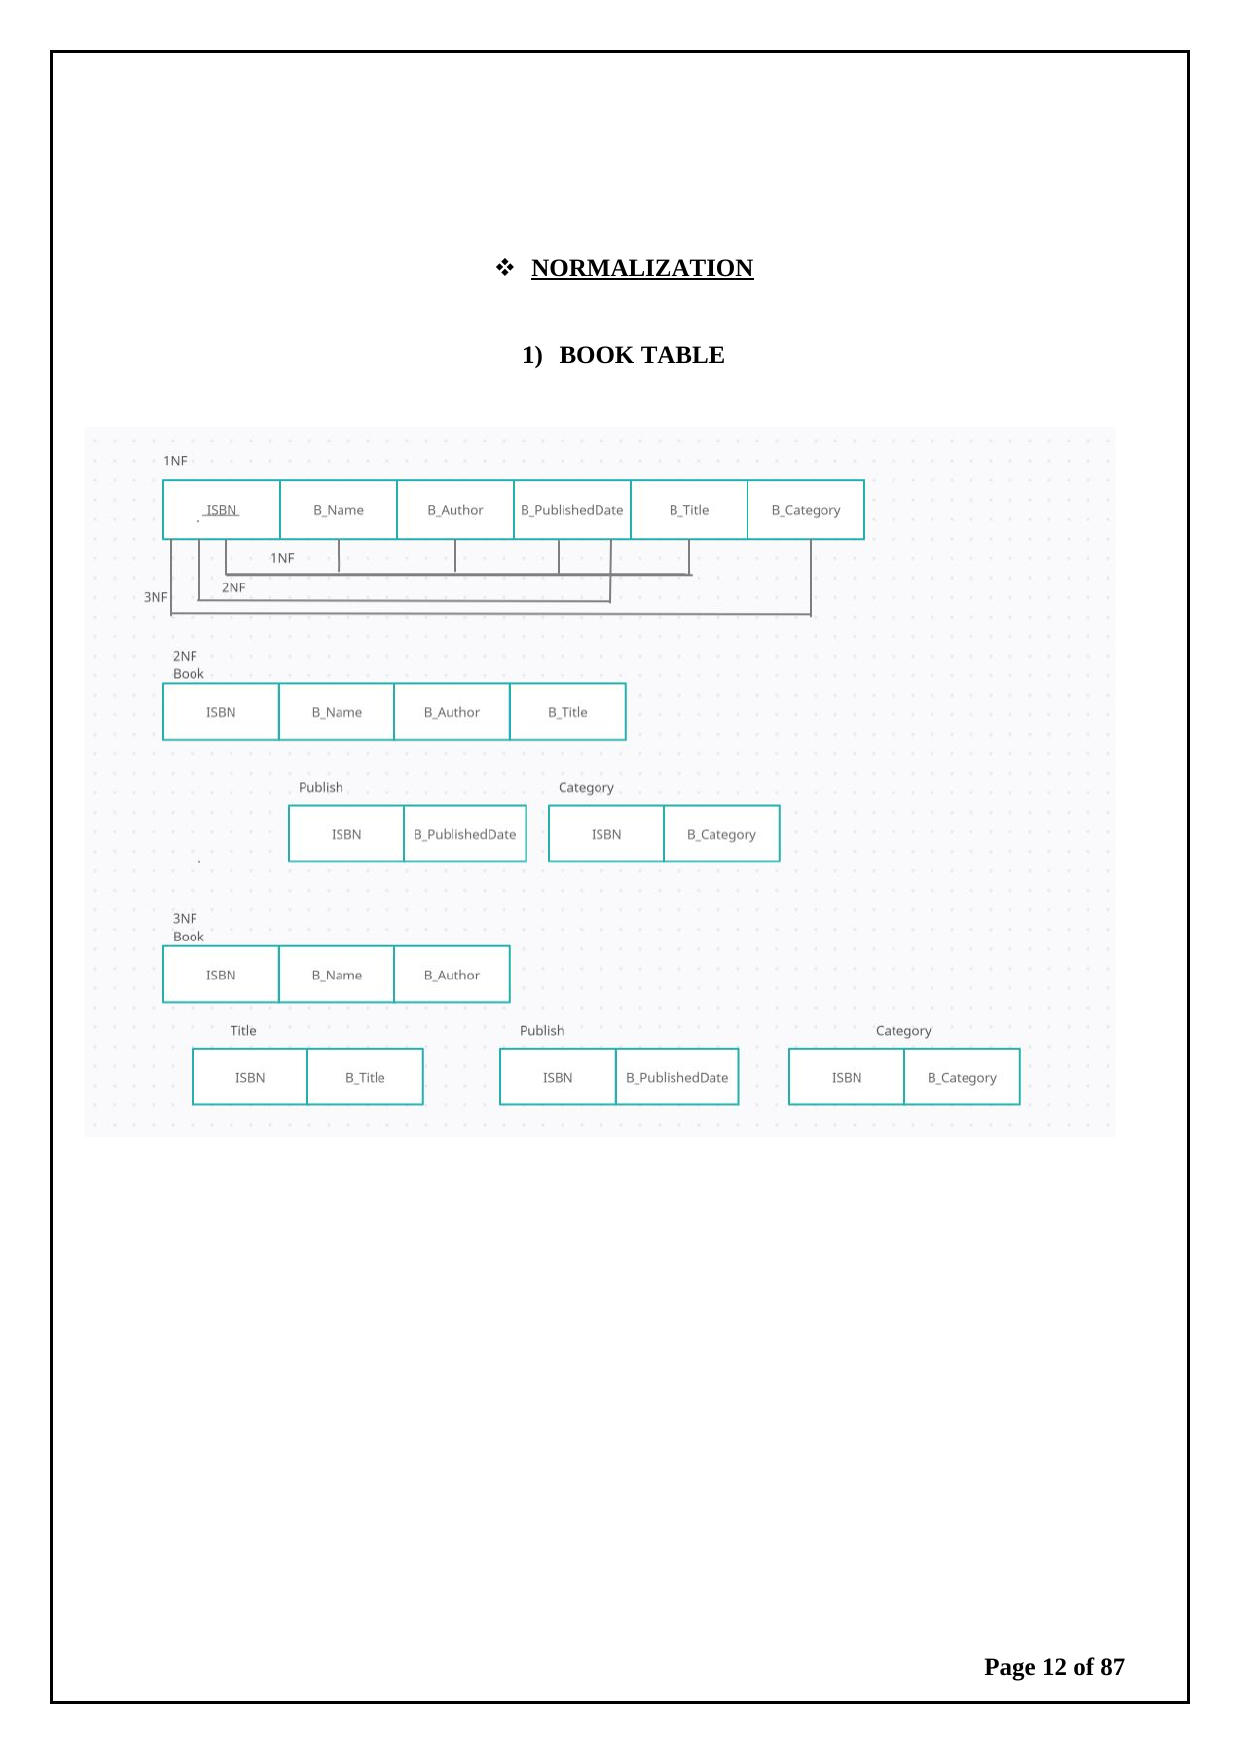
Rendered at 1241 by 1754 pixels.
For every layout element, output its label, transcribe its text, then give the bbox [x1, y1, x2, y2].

picture [84, 427, 1116, 1137]
subtitle NORMALIZATION [122, 253, 1125, 282]
subtitle BOOK TABLE [122, 340, 1125, 369]
